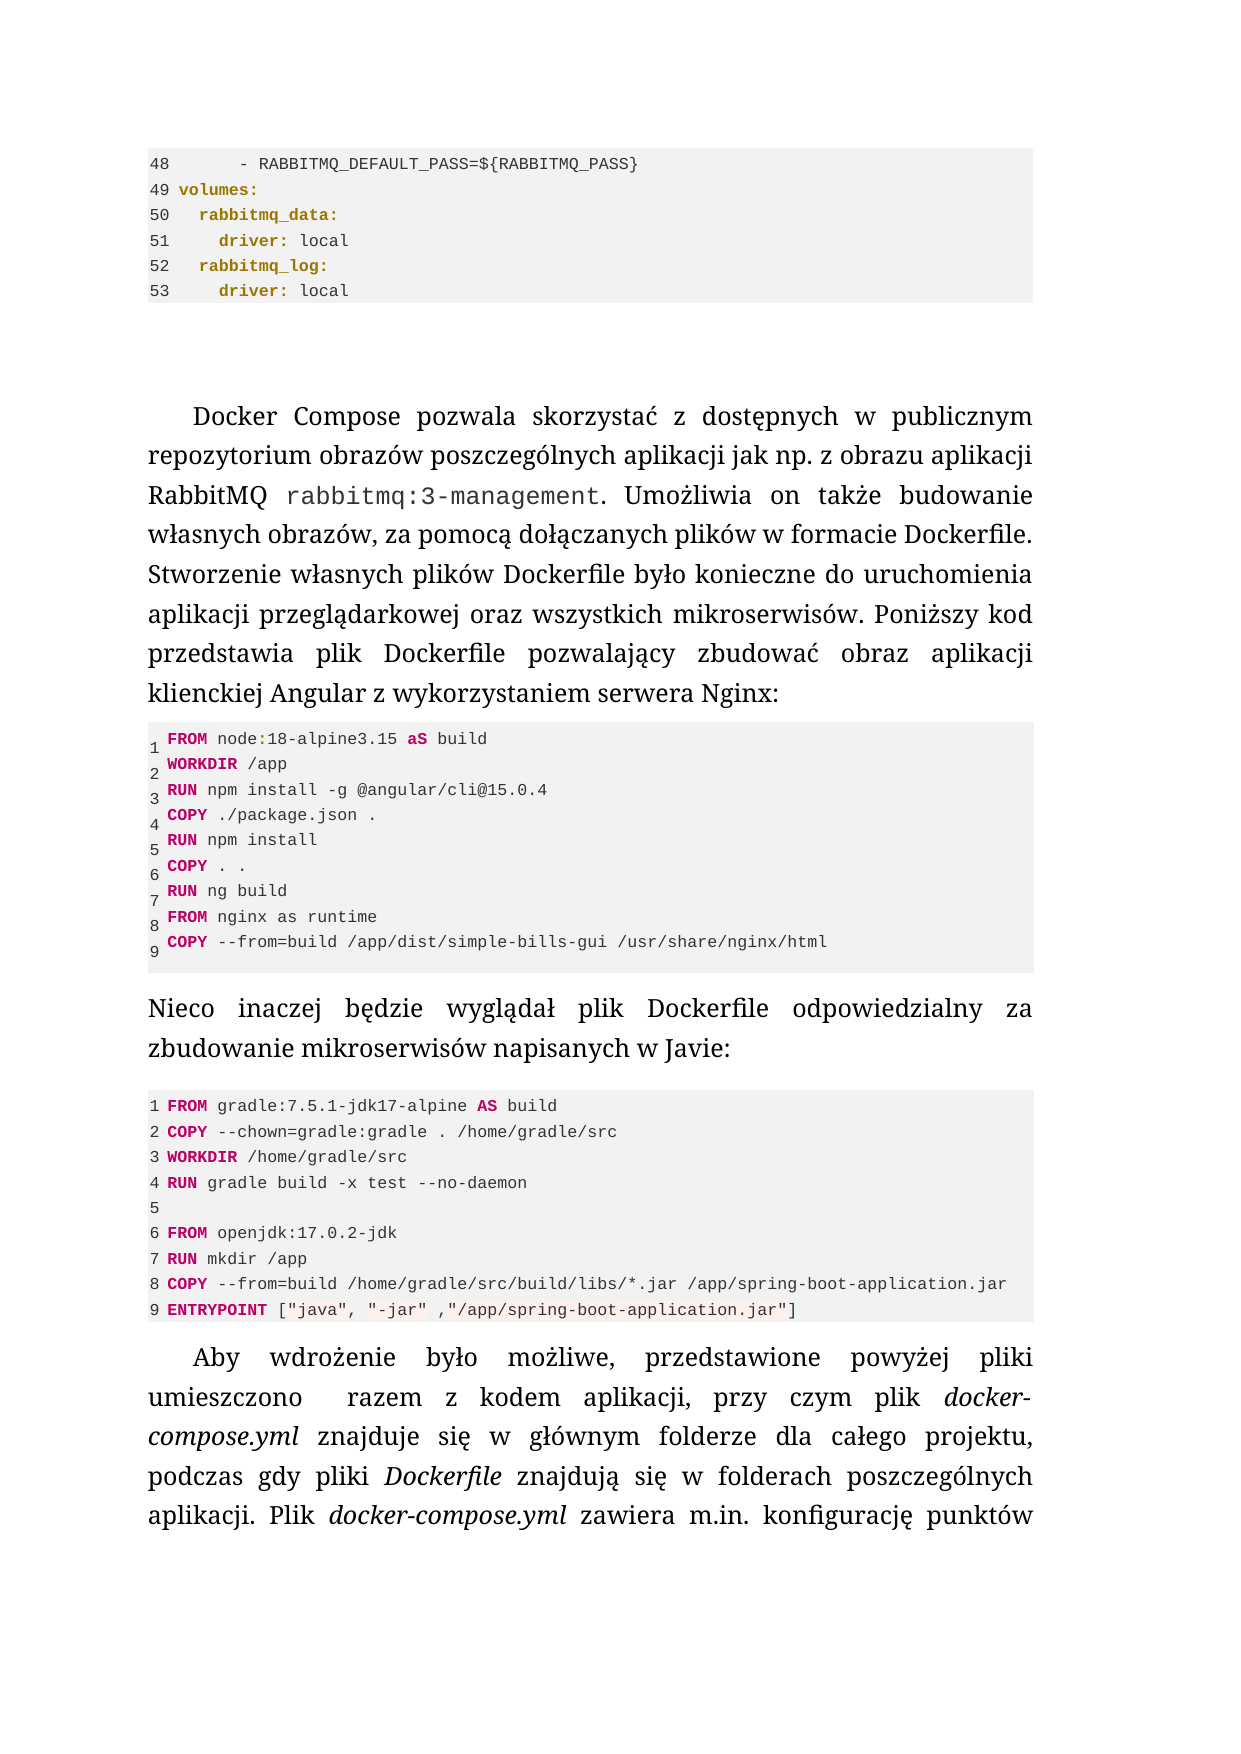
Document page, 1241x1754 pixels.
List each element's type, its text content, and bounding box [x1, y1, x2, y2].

table_header 1 2 3 4 5 6 7 8 9 [148, 1090, 166, 1322]
table_header FROM gradle:7.5.1-jdk17-alpine AS build COPY --chown=gradle:gradle . /home/gradle/src WORKDIR /home/gradle/src RUN gradle build -x test --no-daemon FROM openjdk:17.0.2-jdk RUN mkdir /app COPY --from=build /home/gradle/src/build/libs/*.jar /app/spring-boot-application.jar ENTRYPOINT ["java", "-jar" ,"/app/spring-boot-application.jar"] [166, 1090, 1034, 1322]
text Docker Compose pozwala skorzystać z dostępnych w publicznym repozytorium obrazów poszczególnych aplikacji jak np. z obrazu aplikacji RabbitMQ rabbitmq:3-management. Umożliwia on także budowanie własnych obrazów, za pomocą dołączanych plików w formacie Dockerfile. Stworzenie własnych plików Dockerfile było konieczne do uruchomienia aplikacji przeglądarkowej oraz wszystkich mikroserwisów. Poniższy kod przedstawia plik Dockerfile pozwalający zbudować obraz aplikacji klienckiej Angular z wykorzystaniem serwera Nginx: [148, 393, 1033, 709]
table_header FROM node:18-alpine3.15 aS build WORKDIR /app RUN npm install -g @angular/cli@15.0.4 COPY ./package.json . RUN npm install COPY . . RUN ng build FROM nginx as runtime COPY --from=build /app/dist/simple-bills-gui /usr/share/nginx/html [166, 722, 1034, 973]
text Nieco inaczej będzie wyglądał plik Dockerfile odpowiedzialny za zbudowanie mikroserwisów napisanych w Javie: [148, 986, 1033, 1065]
table_header 1 2 3 4 5 6 7 8 9 [148, 722, 166, 973]
